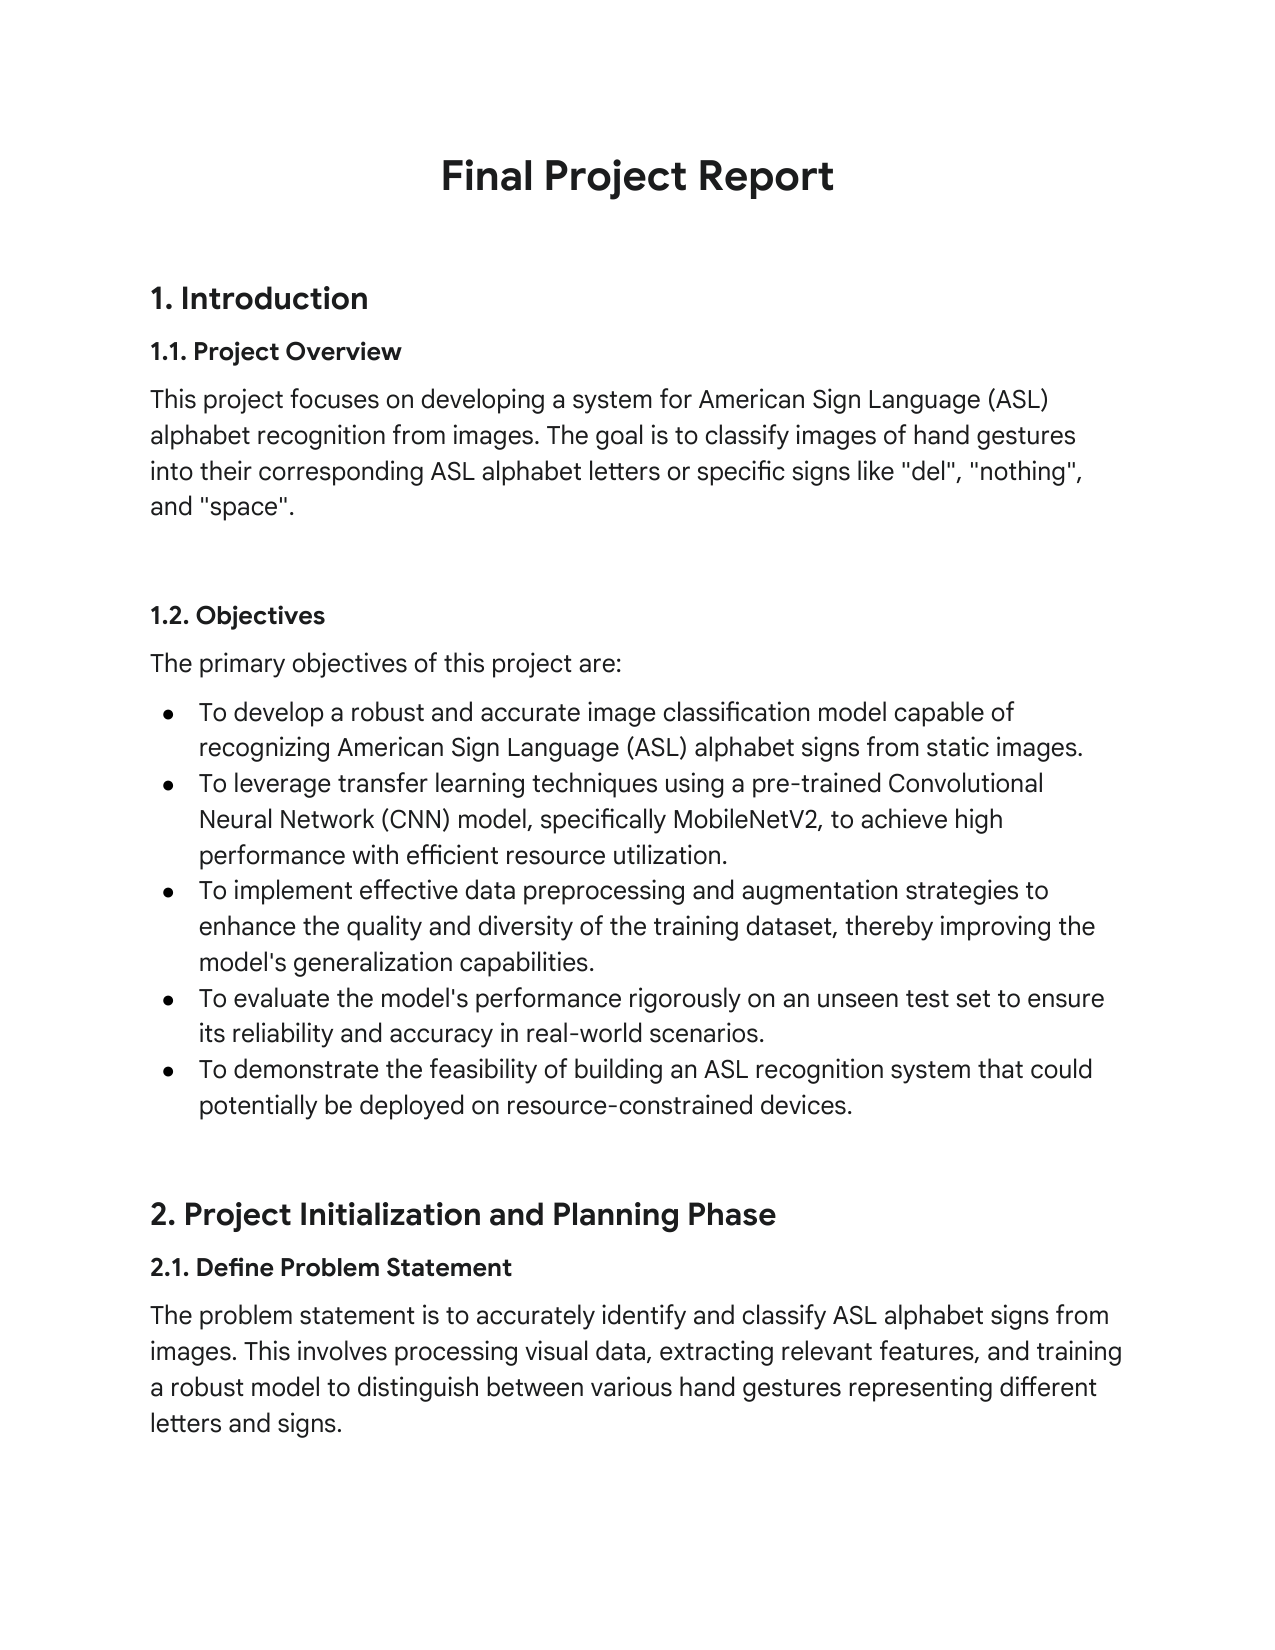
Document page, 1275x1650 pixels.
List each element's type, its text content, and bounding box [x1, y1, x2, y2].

text This project focuses on developing a system for American Sign Language (ASL) alphabet recognition from images. The goal is to classify images of hand gestures into their corresponding ASL alphabet letters or specific signs like "del", "nothing", and "space". [150, 384, 1125, 523]
list To develop a robust and accurate image classification model capable of recognizing American Sign Language (ASL) alphabet signs from static images. [161, 697, 1125, 764]
text The primary objectives of this project are: [150, 649, 1125, 680]
subtitle 1. Introduction [150, 279, 1125, 318]
subtitle 1.2. Objectives [150, 601, 1125, 632]
subtitle 1.1. Project Overview [150, 336, 1125, 367]
subtitle 2.1. Define Problem Statement [150, 1252, 1125, 1284]
text The problem statement is to accurately identify and classify ASL alphabet signs from images. This involves processing visual data, extracting relevant features, and training a robust model to distinguish between various hand gestures representing different letters and signs. [150, 1301, 1125, 1439]
list To implement effective data preprocessing and augmentation strategies to enhance the quality and diversity of the training dataset, thereby improving the model's generalization capabilities. [161, 876, 1125, 978]
list To leverage transfer learning techniques using a pre-trained Convolutional Neural Network (CNN) model, specifically MobileNetV2, to achieve high performance with efficient resource utilization. [161, 768, 1125, 871]
list To evaluate the model's performance rigorously on an unseen test set to ensure its reliability and accuracy in real-world scenarios. [161, 983, 1125, 1050]
subtitle 2. Project Initialization and Planning Phase [150, 1195, 1125, 1234]
list To demonstrate the feasibility of building an ASL recognition system that could potentially be deployed on resource-constrained devices. [161, 1054, 1125, 1121]
subtitle Final Project Report [150, 150, 1125, 202]
